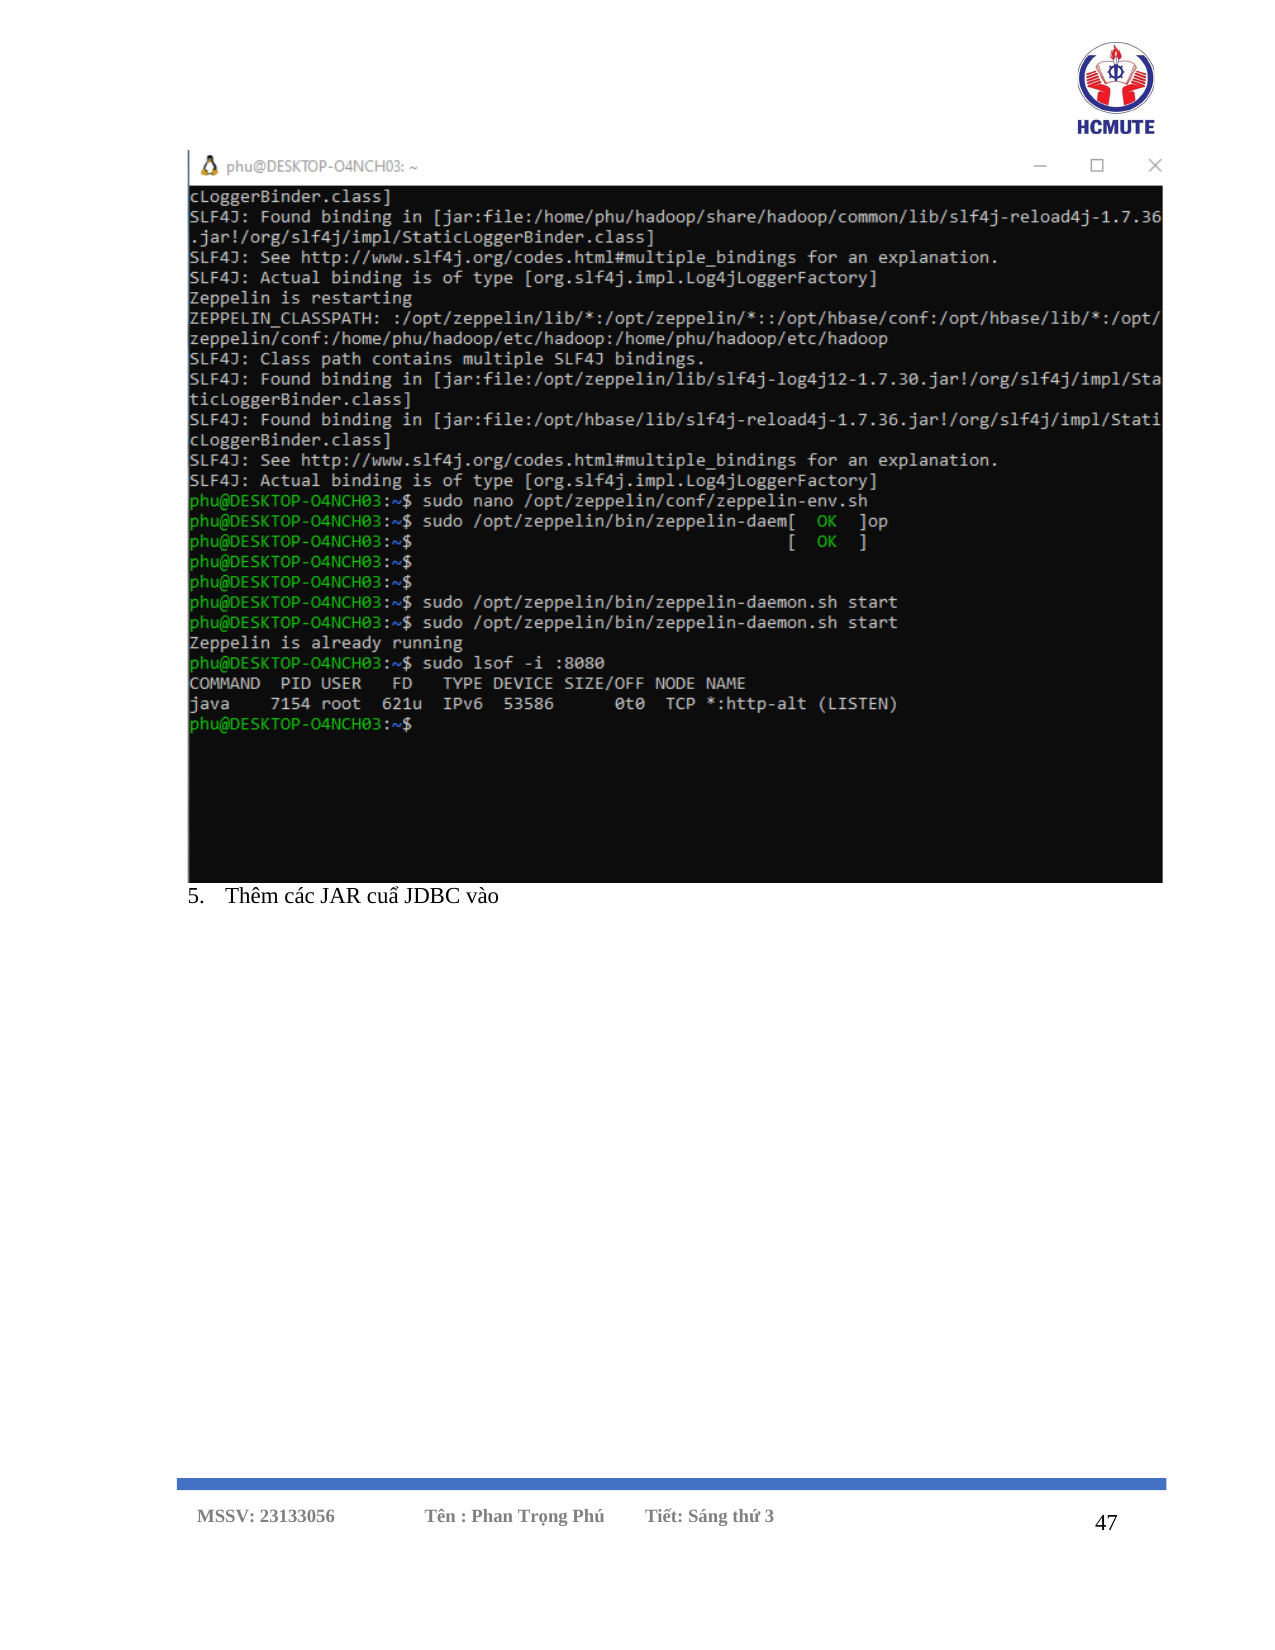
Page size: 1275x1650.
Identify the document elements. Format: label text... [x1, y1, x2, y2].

picture [187, 150, 1163, 883]
list Thêm các JAR cuẩ JDBC vào [187, 883, 1125, 908]
picture [1077, 42, 1155, 134]
